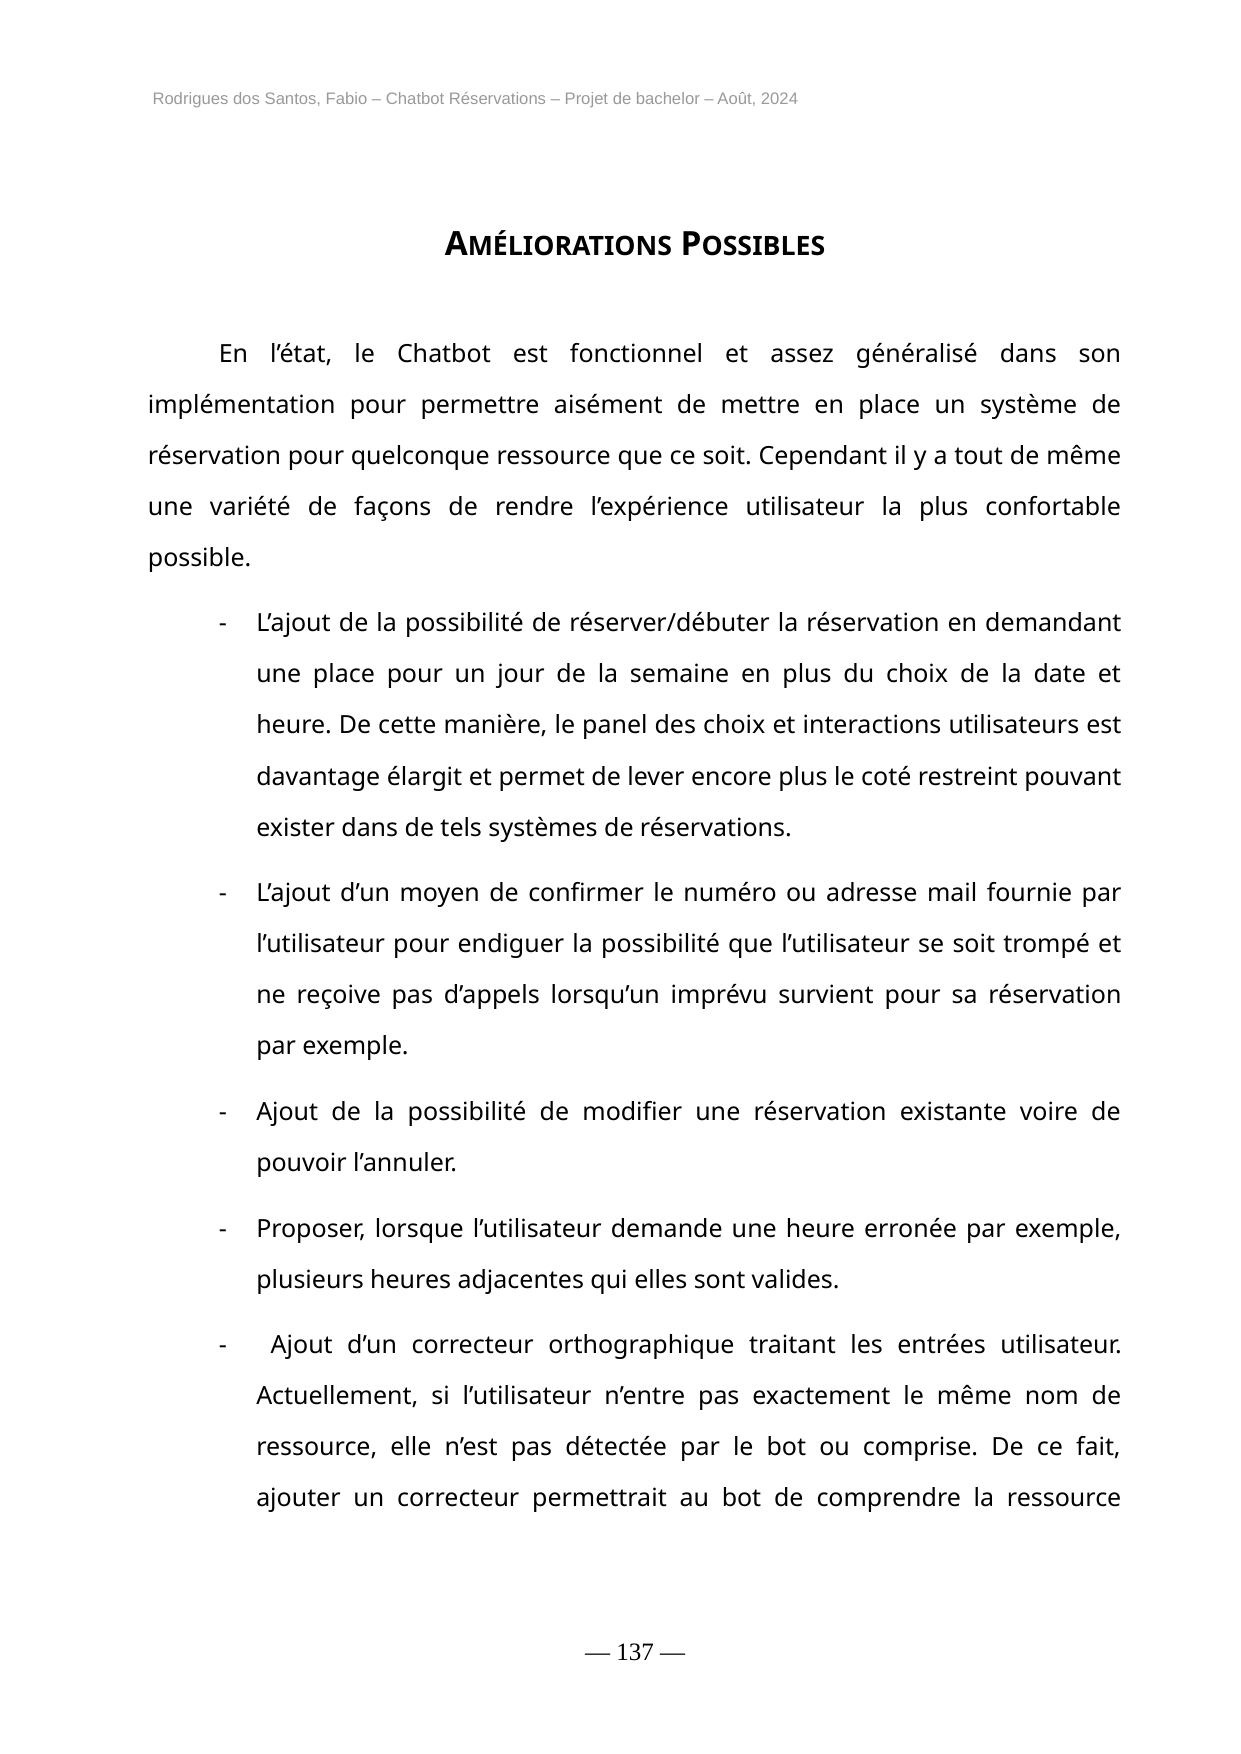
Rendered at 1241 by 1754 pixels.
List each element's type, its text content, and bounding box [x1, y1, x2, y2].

text Améliorations Possibles [148, 220, 1122, 265]
list L’ajout d’un moyen de confirmer le numéro ou adresse mail fournie par l’utilisateur pour endiguer la possibilité que l’utilisateur se soit trompé et ne reçoive pas d’appels lorsqu’un imprévu survient pour sa réservation par exemple. [218, 875, 1122, 1062]
list Ajout de la possibilité de modifier une réservation existante voire de pouvoir l’annuler. [218, 1094, 1122, 1179]
list L’ajout de la possibilité de réserver/débuter la réservation en demandant une place pour un jour de la semaine en plus du choix de la date et heure. De cette manière, le panel des choix et interactions utilisateurs est davantage élargit et permet de lever encore plus le coté restreint pouvant exister dans de tels systèmes de réservations. [218, 605, 1122, 843]
text En l’état, le Chatbot est fonctionnel et assez généralisé dans son implémentation pour permettre aisément de mettre en place un système de réservation pour quelconque ressource que ce soit. Cependant il y a tout de même une variété de façons de rendre l’expérience utilisateur la plus confortable possible. [148, 335, 1122, 573]
list Proposer, lorsque l’utilisateur demande une heure erronée par exemple, plusieurs heures adjacentes qui elles sont valides. [218, 1210, 1122, 1295]
